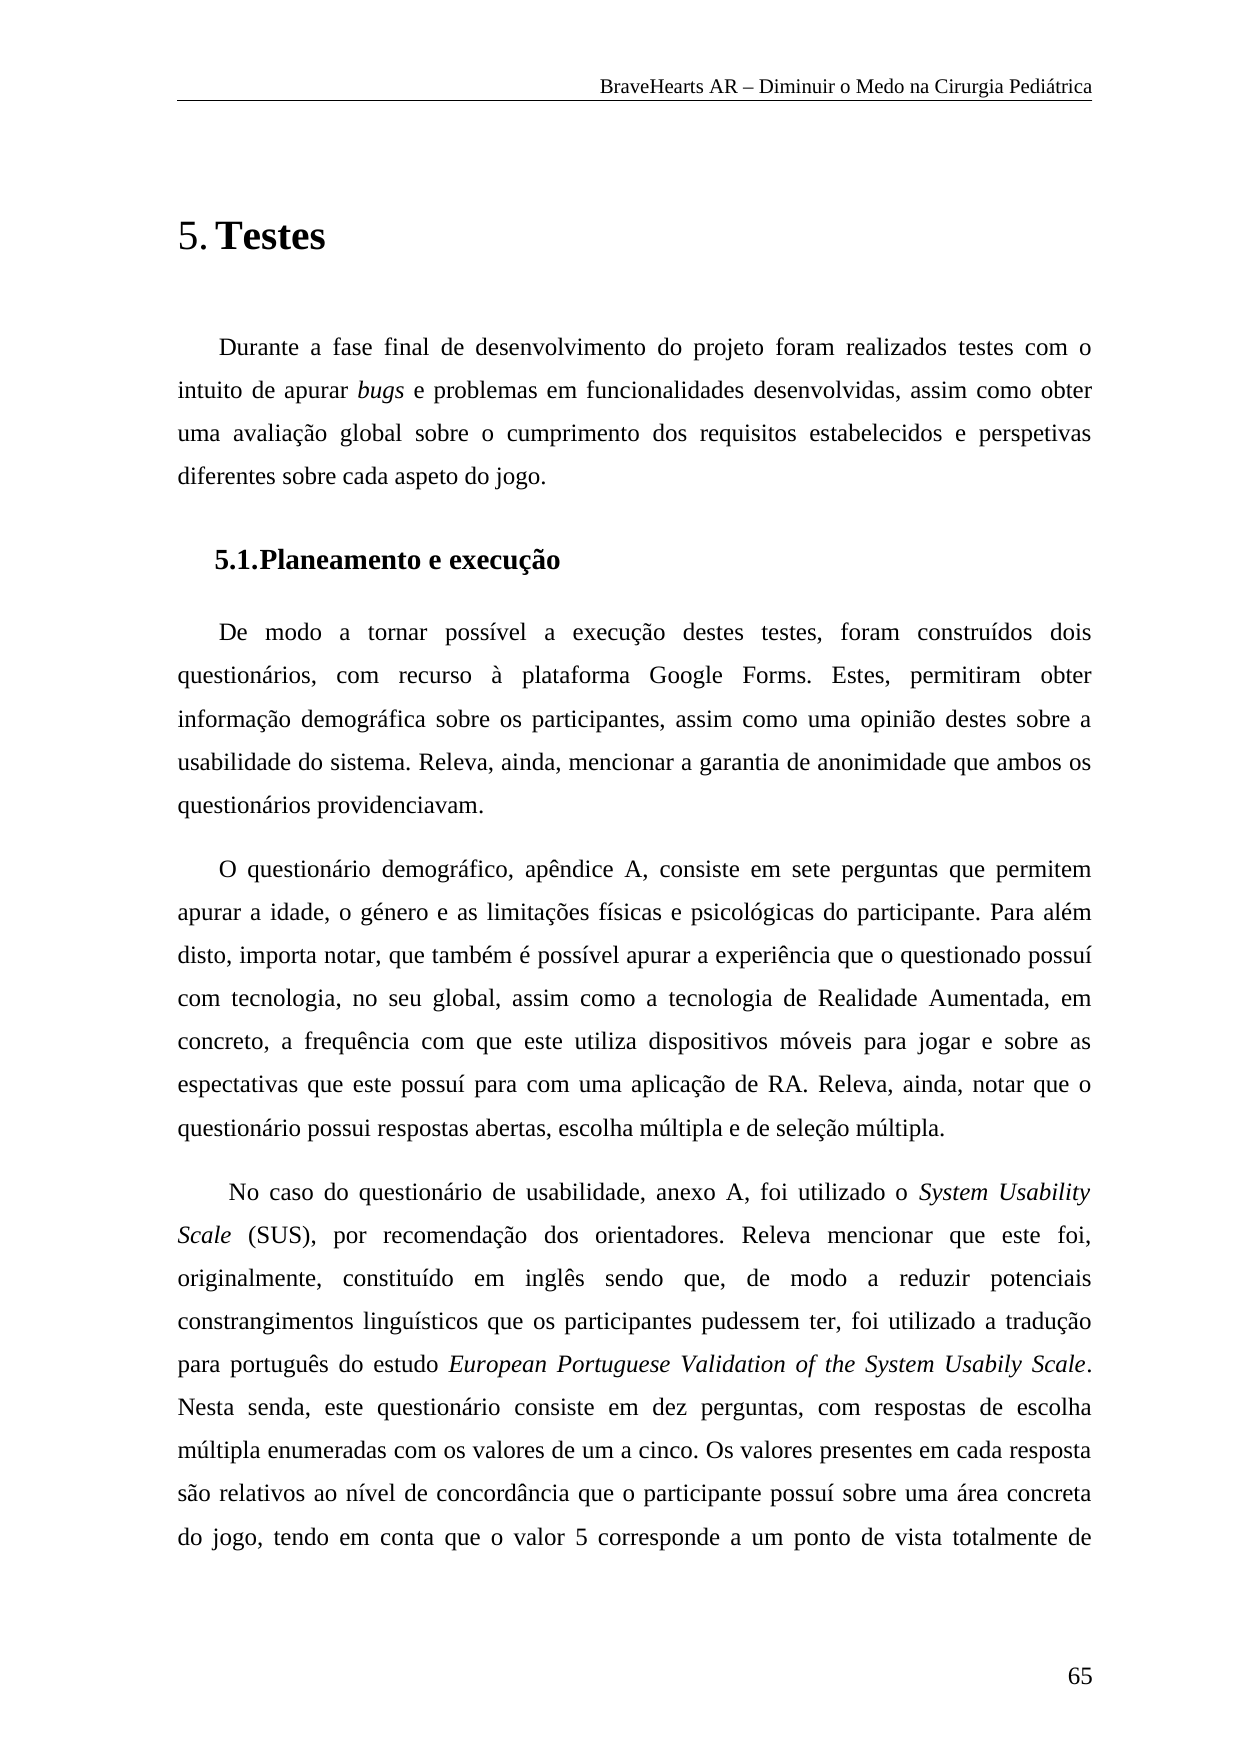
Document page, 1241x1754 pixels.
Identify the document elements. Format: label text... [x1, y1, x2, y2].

text De modo a tornar possível a execução destes testes, foram construídos dois questionários, com recurso à plataforma Google Forms. Estes, permitiram obter informação demográfica sobre os participantes, assim como uma opinião destes sobre a usabilidade do sistema. Releva, ainda, mencionar a garantia de anonimidade que ambos os questionários providenciavam. [177, 617, 1092, 819]
text O questionário demográfico, apêndice A, consiste em sete perguntas que permitem apurar a idade, o género e as limitações físicas e psicológicas do participante. Para além disto, importa notar, que também é possível apurar a experiência que o questionado possuí com tecnologia, no seu global, assim como a tecnologia de Realidade Aumentada, em concreto, a frequência com que este utiliza dispositivos móveis para jogar e sobre as espectativas que este possuí para com uma aplicação de RA. Releva, ainda, notar que o questionário possui respostas abertas, escolha múltipla e de seleção múltipla. [177, 854, 1092, 1141]
subtitle Testes [177, 210, 1092, 258]
text Durante a fase final de desenvolvimento do projeto foram realizados testes com o intuito de apurar bugs e problemas em funcionalidades desenvolvidas, assim como obter uma avaliação global sobre o cumprimento dos requisitos estabelecidos e perspetivas diferentes sobre cada aspeto do jogo. [177, 332, 1092, 490]
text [177, 1177, 1092, 1550]
subtitle Planeamento e execução [214, 542, 1092, 576]
